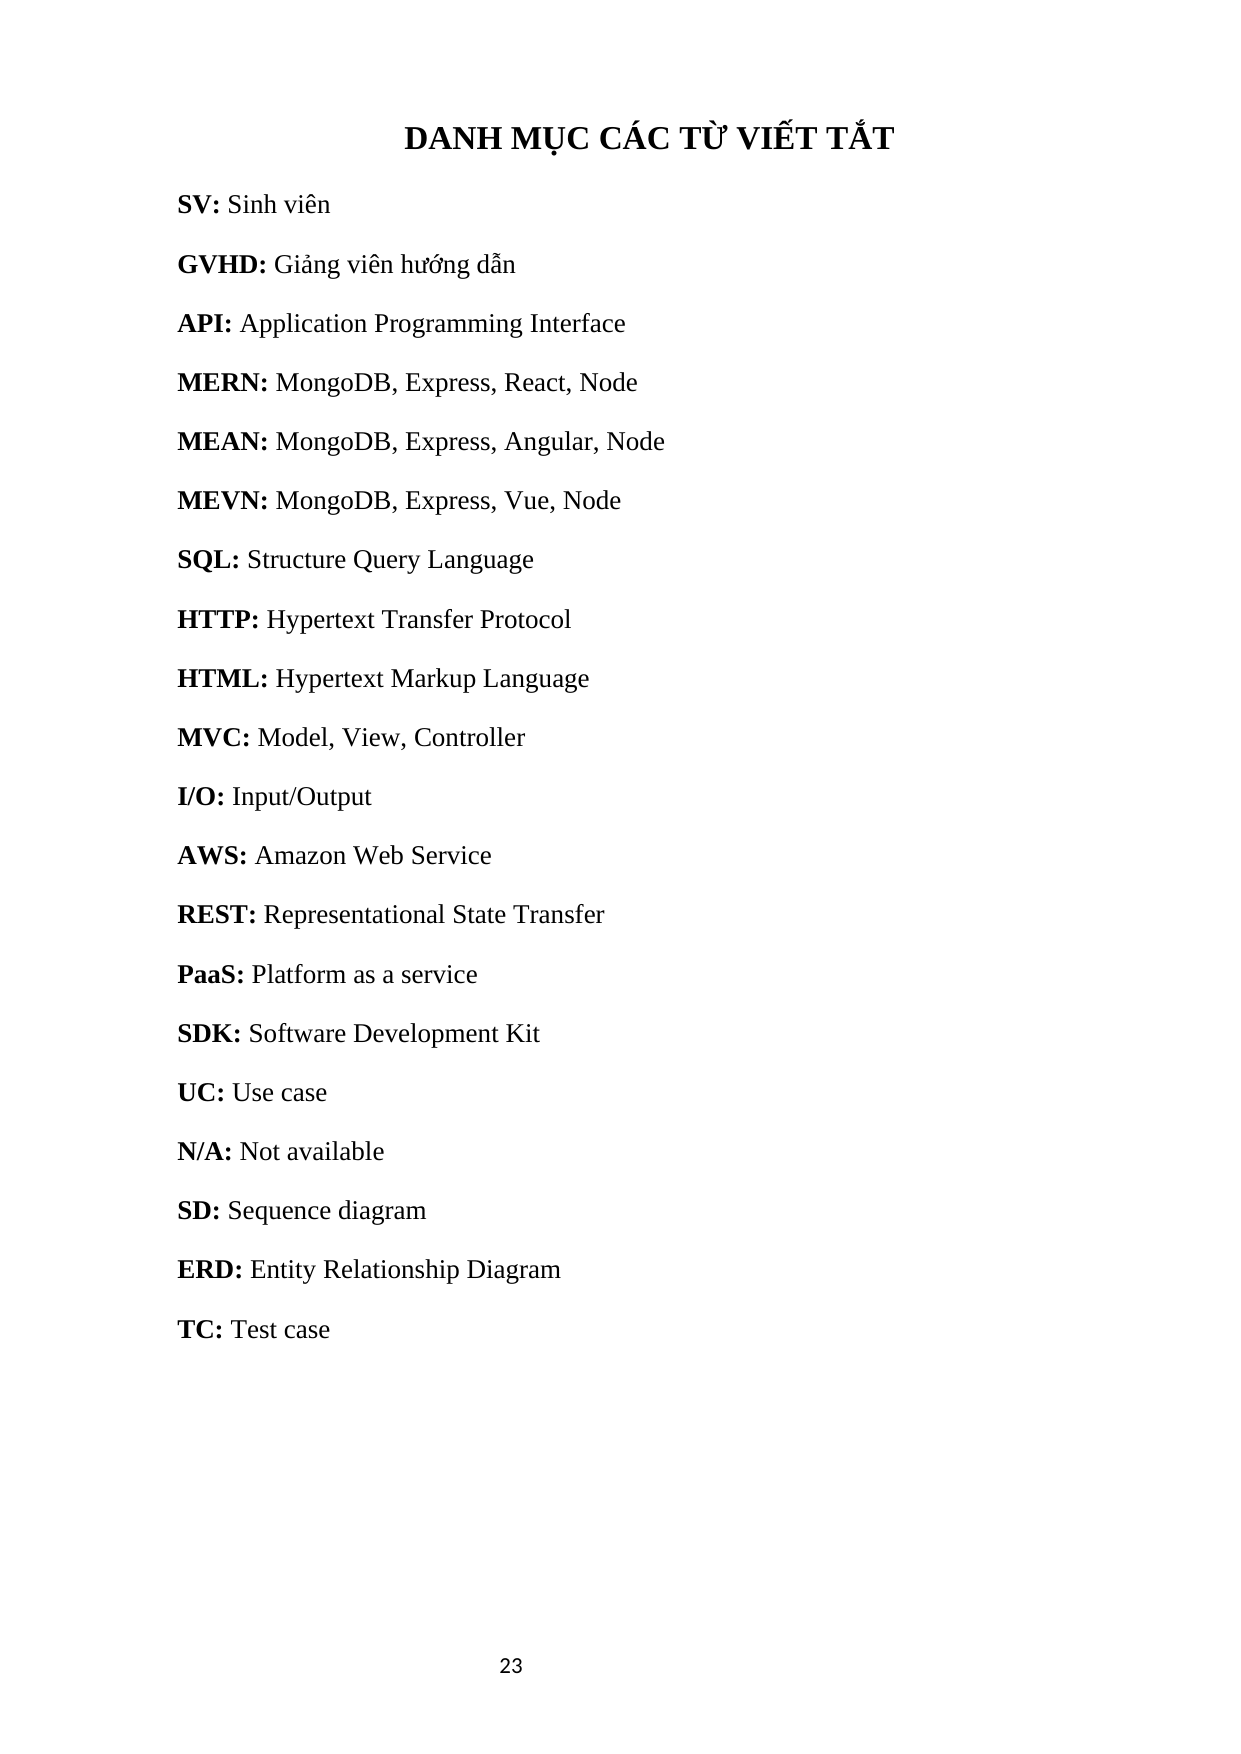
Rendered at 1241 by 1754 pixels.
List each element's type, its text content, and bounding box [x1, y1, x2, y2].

text HTTP: Hypertext Transfer Protocol [177, 603, 1122, 634]
text REST: Representational State Transfer [177, 898, 1122, 930]
text MEAN: MongoDB, Express, Angular, Node [177, 425, 1122, 456]
text MEVN: MongoDB, Express, Vue, Node [177, 484, 1122, 516]
subtitle DANH MỤC CÁC TỪ VIẾT TẮT [177, 118, 1122, 157]
text TC: Test case [177, 1313, 1122, 1344]
text PaaS: Platform as a service [177, 958, 1122, 989]
text ERD: Entity Relationship Diagram [177, 1253, 1122, 1285]
text SQL: Structure Query Language [177, 543, 1122, 575]
text GVHD: Giảng viên hướng dẫn [177, 248, 1122, 279]
text UC: Use case [177, 1076, 1122, 1107]
text I/O: Input/Output [177, 780, 1122, 811]
text API: Application Programming Interface [177, 307, 1122, 338]
text SV: Sinh viên [177, 188, 1122, 220]
text MERN: MongoDB, Express, React, Node [177, 366, 1122, 397]
text SD: Sequence diagram [177, 1194, 1122, 1226]
text MVC: Model, View, Controller [177, 721, 1122, 752]
text SDK: Software Development Kit [177, 1017, 1122, 1048]
text N/A: Not available [177, 1135, 1122, 1166]
text AWS: Amazon Web Service [177, 839, 1122, 871]
text HTML: Hypertext Markup Language [177, 662, 1122, 693]
